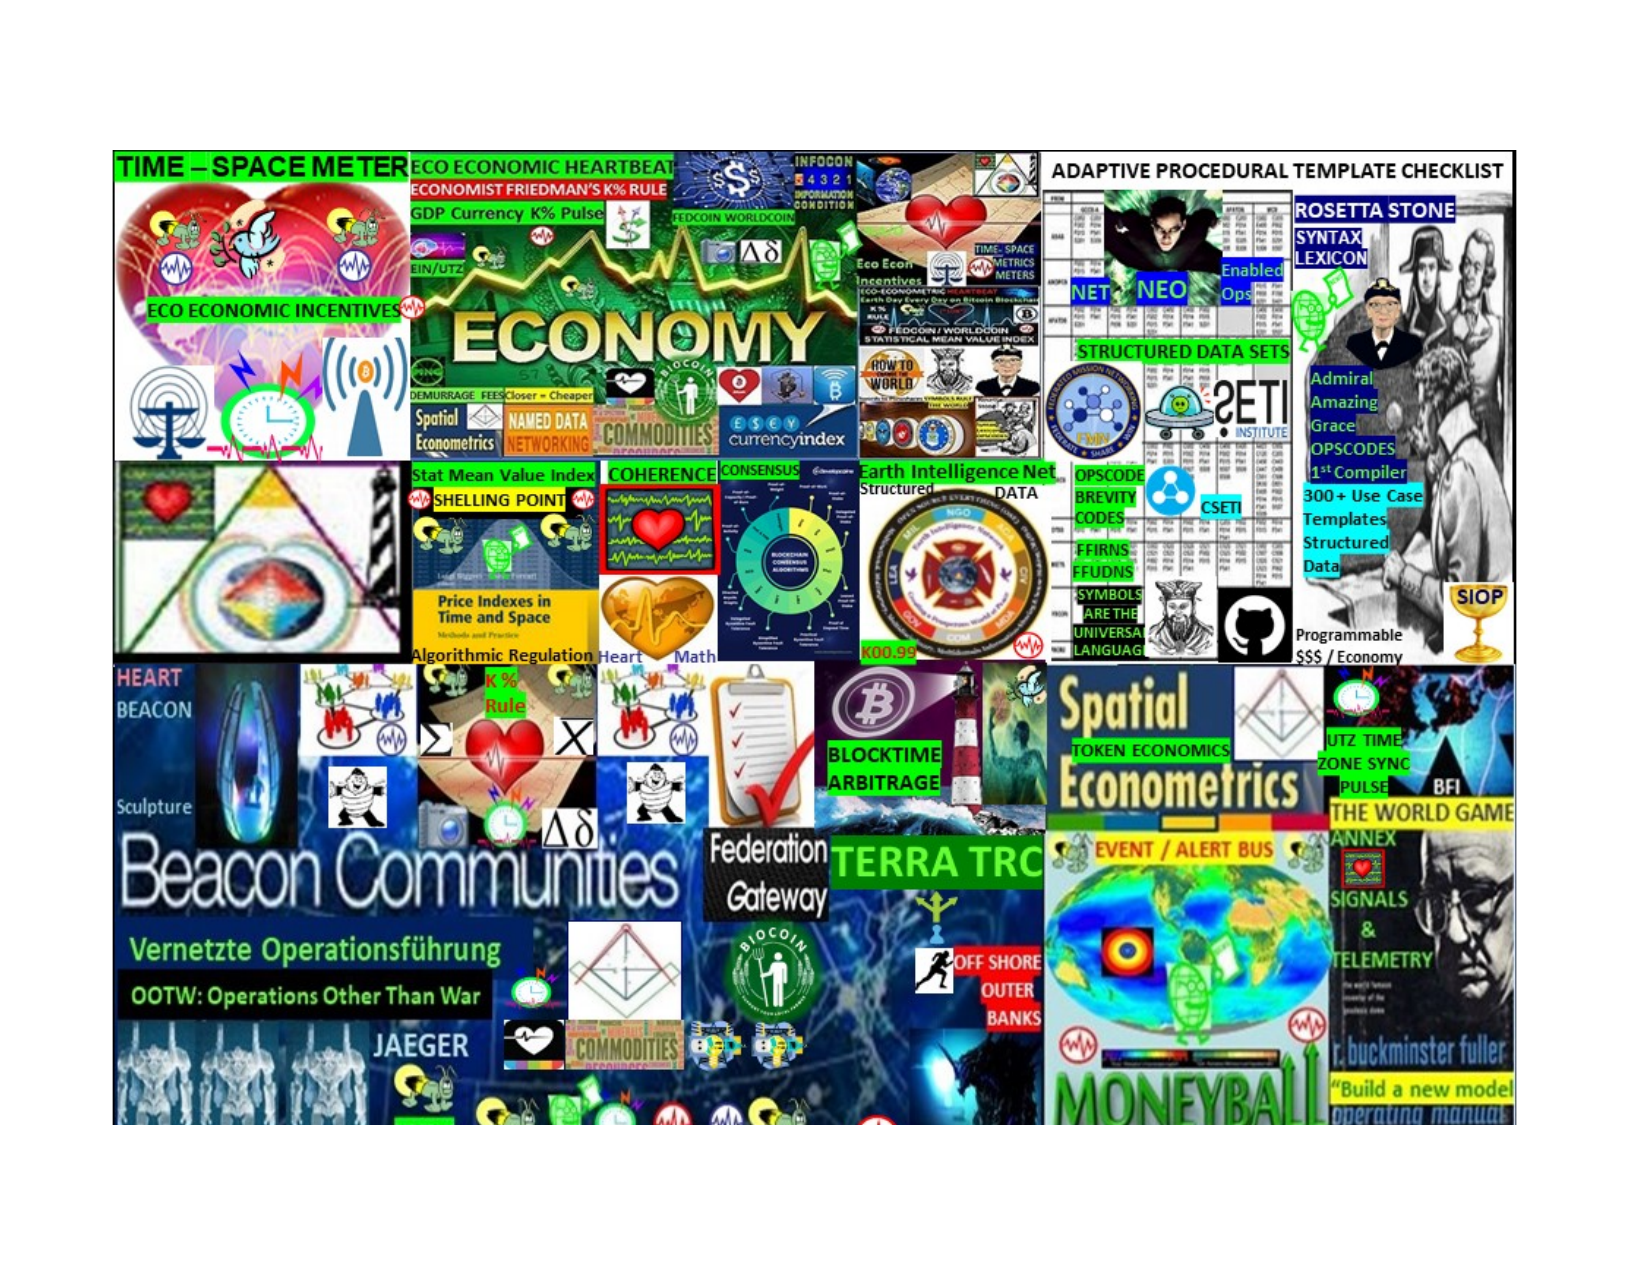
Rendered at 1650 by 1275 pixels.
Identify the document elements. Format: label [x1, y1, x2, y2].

picture [112, 150, 1517, 1125]
